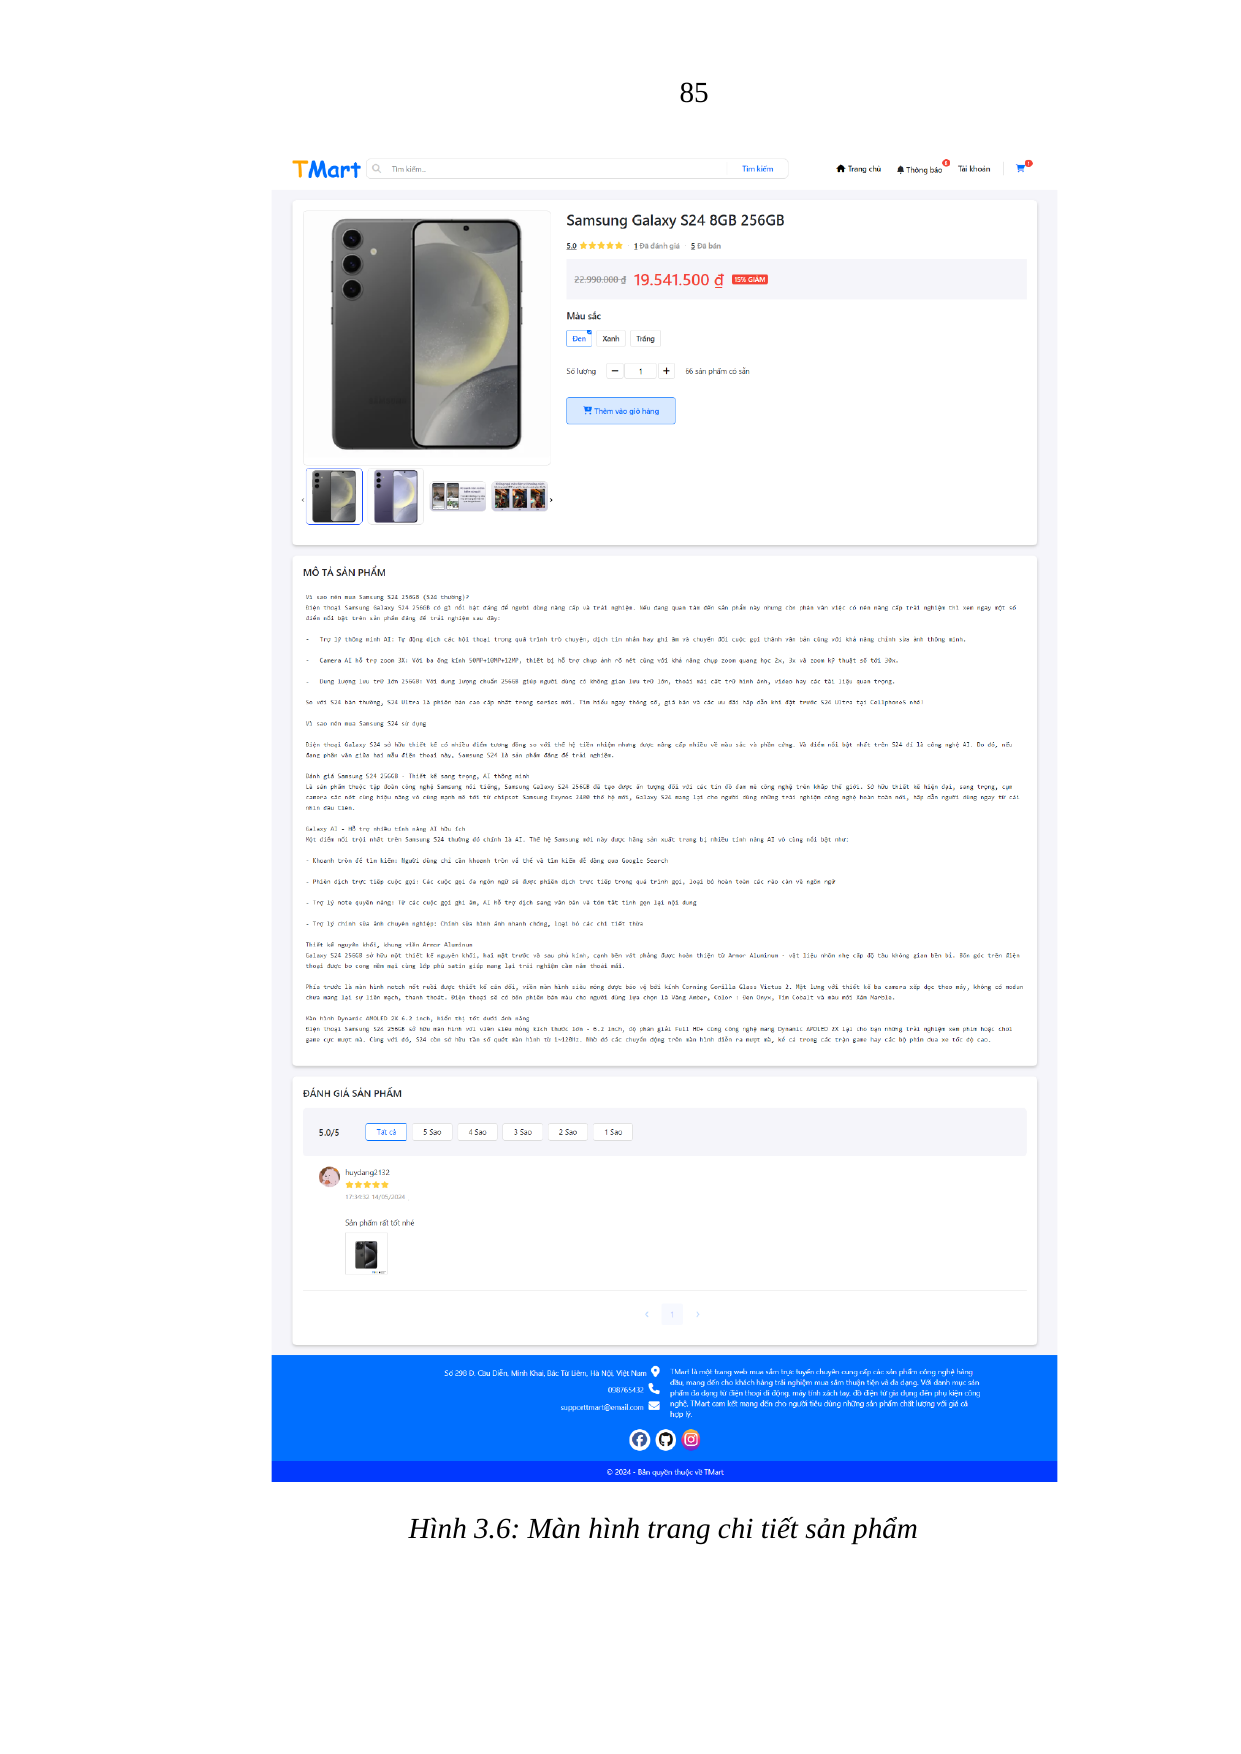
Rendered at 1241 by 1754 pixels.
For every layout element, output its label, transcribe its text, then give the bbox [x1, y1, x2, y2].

picture [271, 147, 1058, 1482]
text Hình 3.6: Màn hình trang chi tiết sản phẩm [207, 1511, 1122, 1544]
